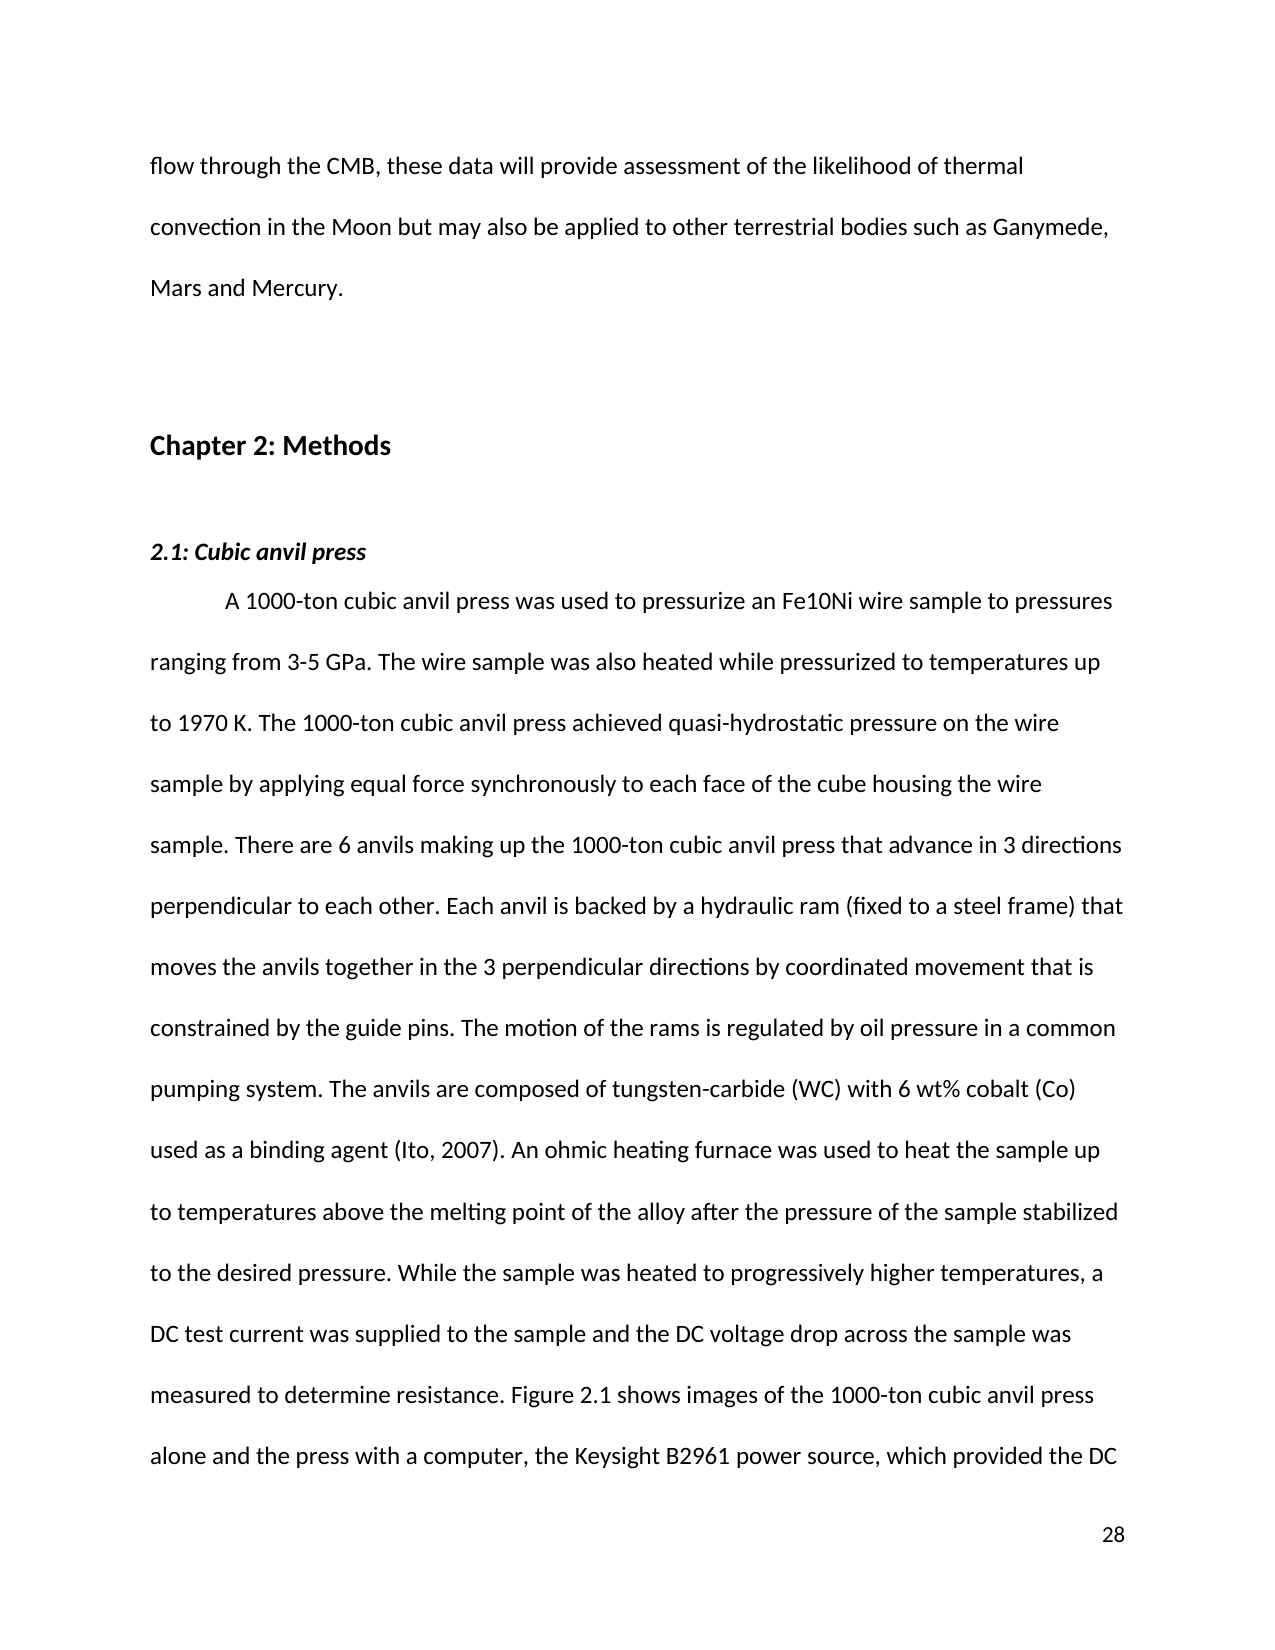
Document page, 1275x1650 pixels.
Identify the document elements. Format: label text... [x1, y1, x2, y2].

text Chapter 2: Methods [150, 427, 1125, 463]
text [150, 150, 1125, 303]
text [150, 585, 1125, 1470]
text 2.1: Cubic anvil press [150, 536, 1125, 567]
